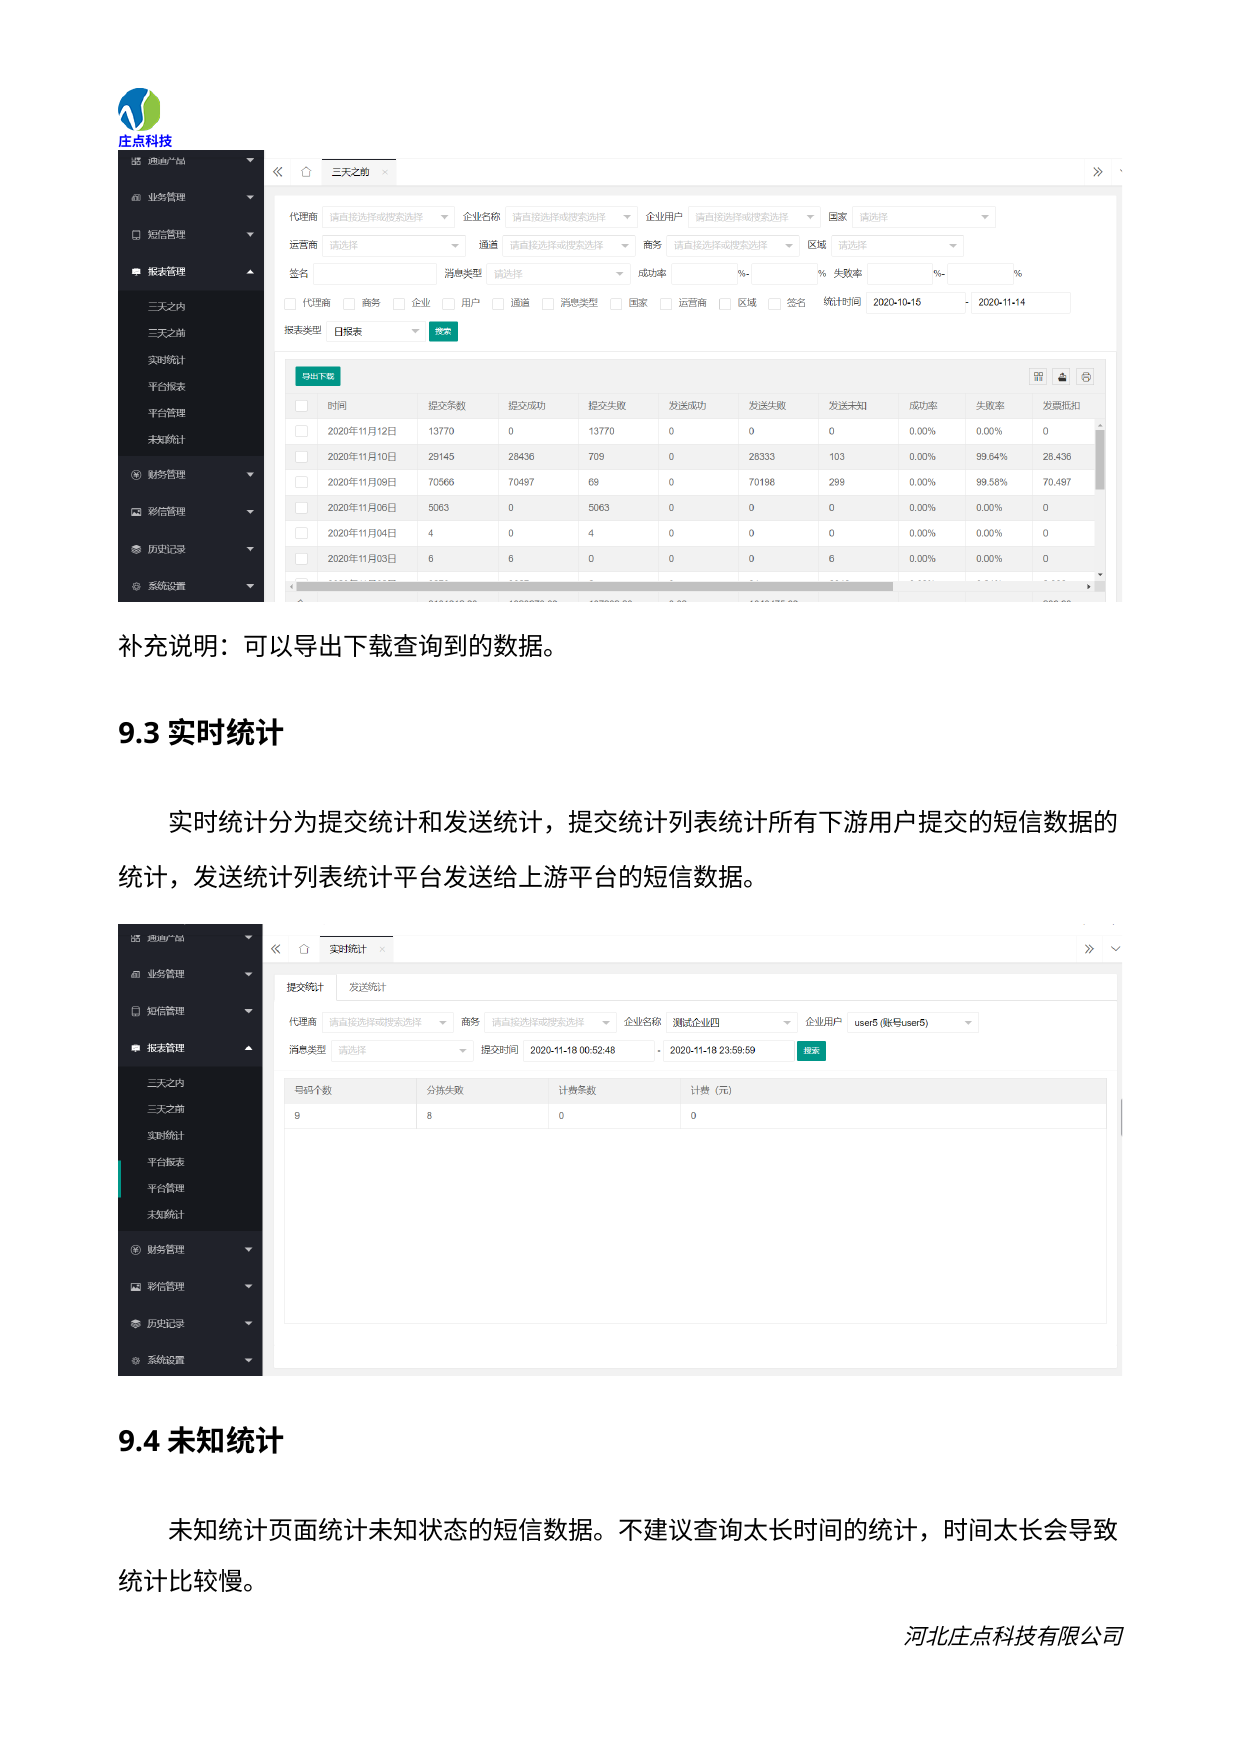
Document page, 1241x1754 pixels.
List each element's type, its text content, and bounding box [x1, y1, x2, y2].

text 补充说明：可以导出下载查询到的数据。 [118, 627, 1122, 663]
text 实时统计分为提交统计和发送统计，提交统计列表统计所有下游用户提交的短信数据的统计，发送统计列表统计平台发送给上游平台的短信数据。 [118, 803, 1122, 893]
subtitle 9.3 实时统计 [118, 710, 1122, 752]
picture [118, 88, 161, 131]
text 未知统计页面统计未知状态的短信数据。不建议查询太长时间的统计，时间太长会导致统计比较慢。 [118, 1510, 1122, 1598]
picture [118, 150, 1123, 602]
picture [118, 924, 1123, 1376]
subtitle 9.4 未知统计 [118, 1418, 1122, 1460]
